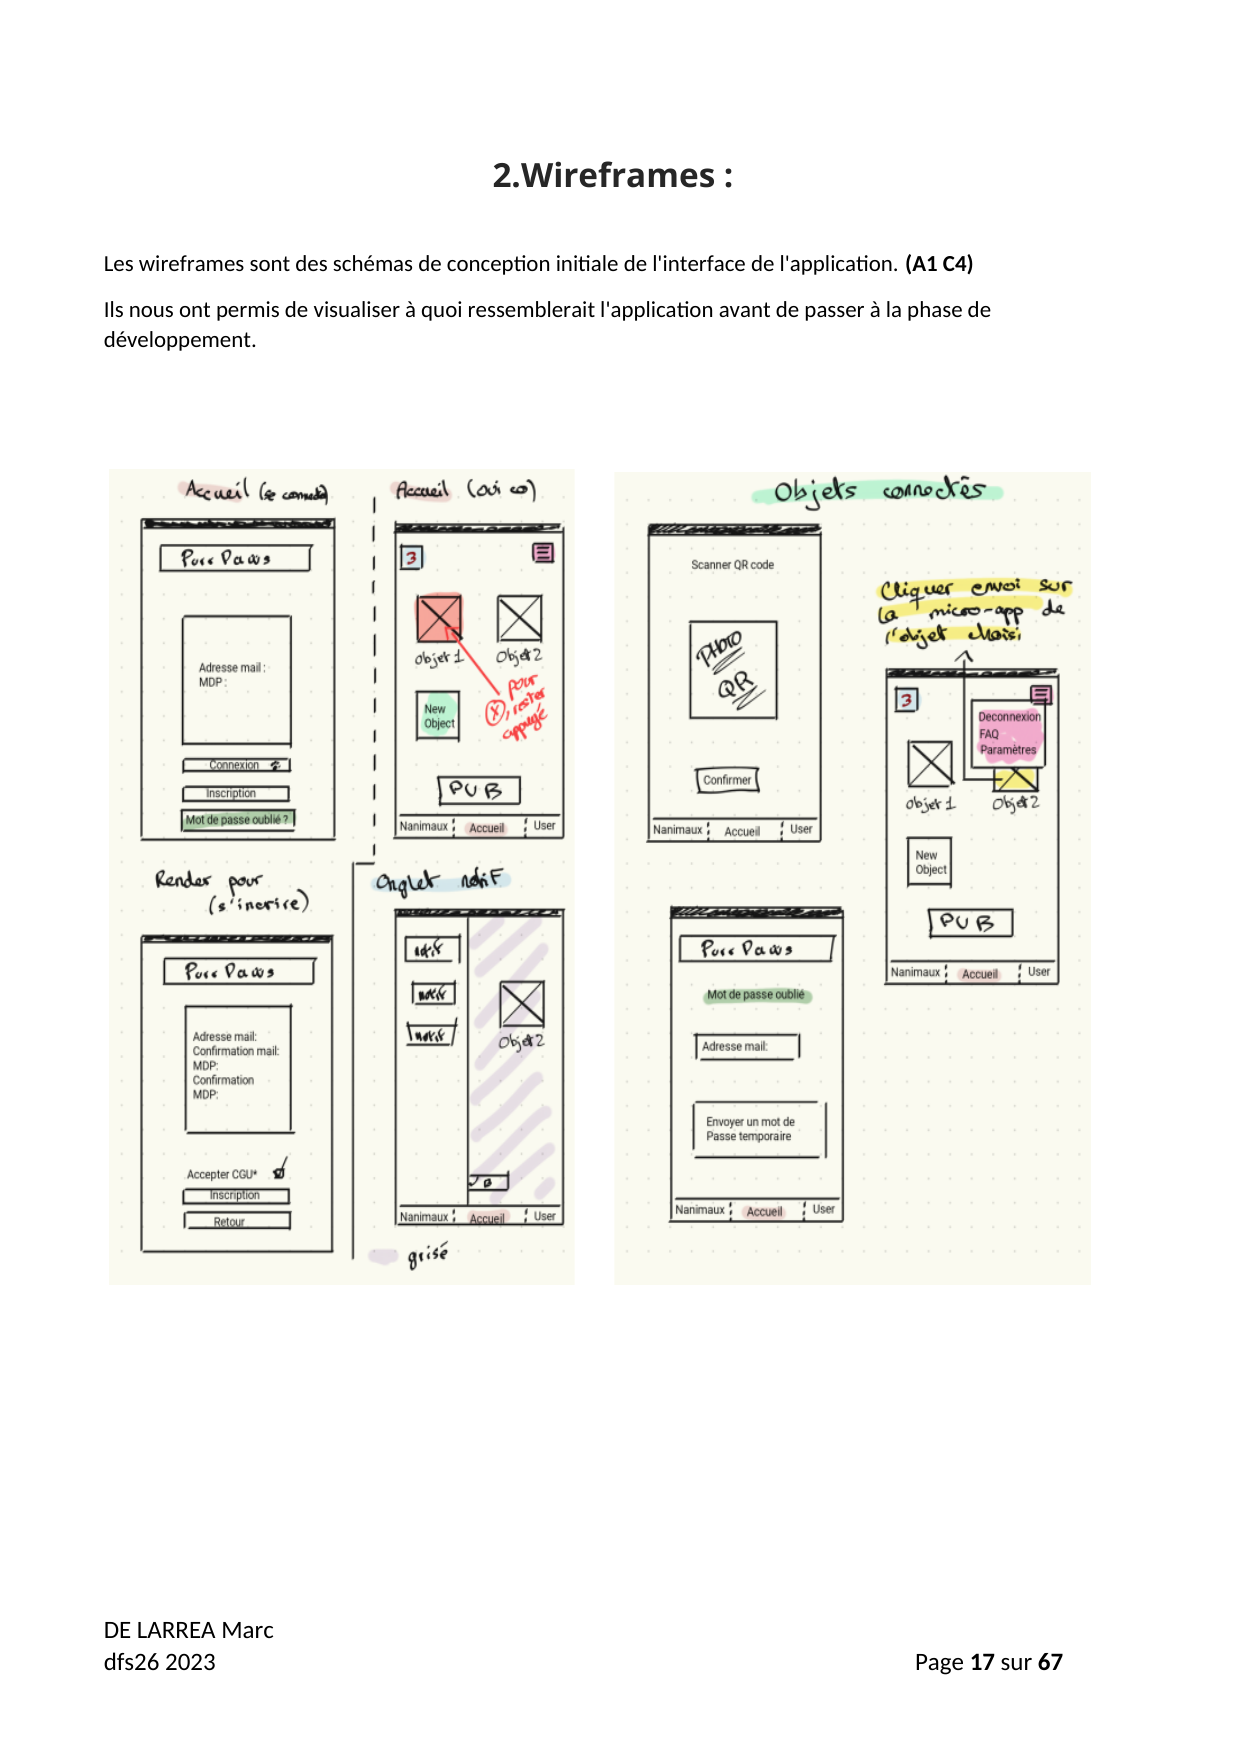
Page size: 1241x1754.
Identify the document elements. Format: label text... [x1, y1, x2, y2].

picture [614, 472, 1091, 1285]
text Ils nous ont permis de visualiser à quoi ressemblerait l'application avant de passer à la phase de développement. [103, 295, 1122, 353]
text Les wireframes sont des schémas de conception initiale de l'interface de l'application. (A1 C4) [103, 249, 1122, 277]
subtitle 2.Wireframes : [103, 152, 1122, 197]
picture [109, 469, 575, 1285]
